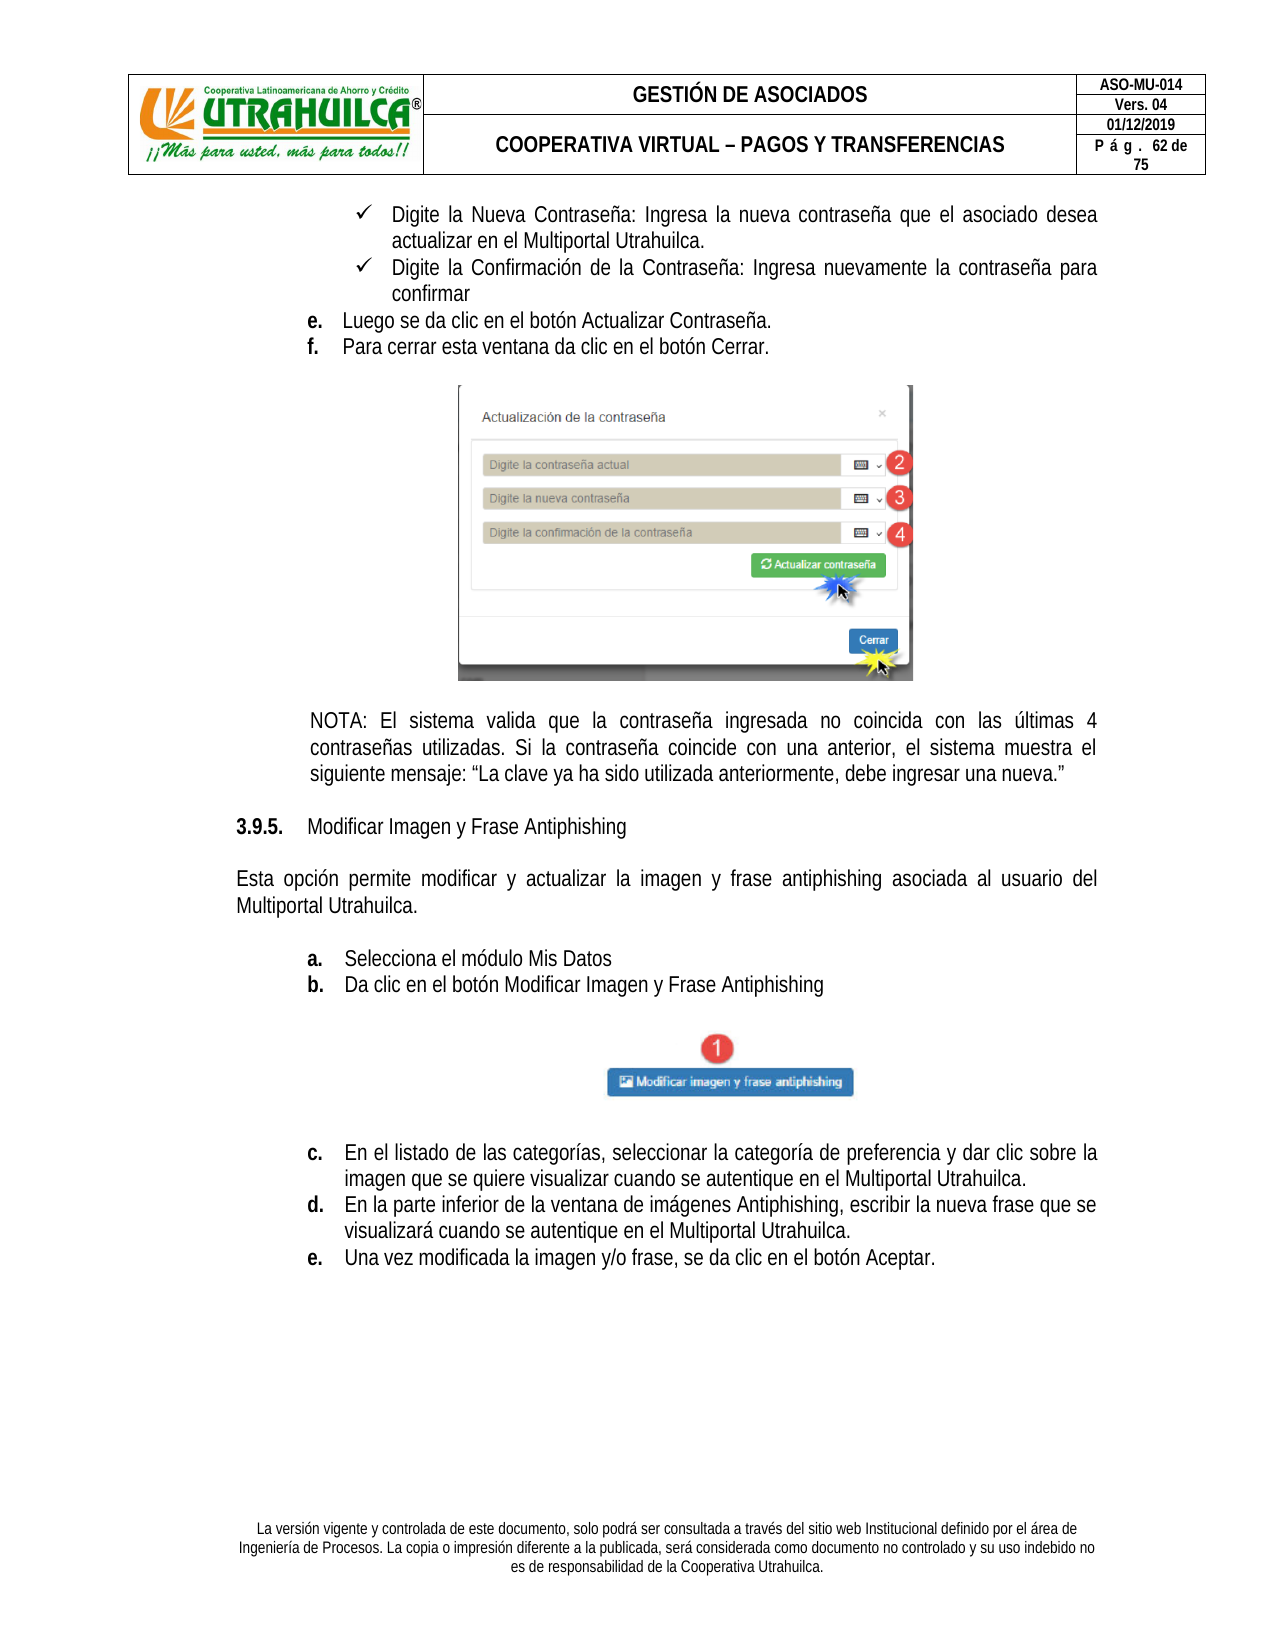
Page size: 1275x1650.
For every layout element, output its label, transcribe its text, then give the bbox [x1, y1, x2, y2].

text NOTA: El sistema valida que la contraseña ingresada no coincida con las últimas 4 contraseñas utilizadas. Si la contraseña coincide con una anterior, el sistema muestra el siguiente mensaje: “La clave ya ha sido utilizada anteriormente, debe ingresar una nueva.” [310, 707, 1098, 786]
picture [139, 86, 422, 162]
list Para cerrar esta ventana da clic en el botón Cerrar. [307, 333, 1098, 359]
list Selecciona el módulo Mis Datos [307, 944, 1098, 971]
picture [596, 1023, 864, 1112]
list Da clic en el botón Modificar Imagen y Frase Antiphishing [307, 971, 1098, 997]
picture [458, 385, 914, 681]
list Luego se da clic en el botón Actualizar Contraseña. [307, 307, 1098, 333]
list Modificar Imagen y Frase Antiphishing [236, 813, 1098, 839]
list Digite la Nueva Contraseña: Ingresa la nueva contraseña que el asociado desea actualizar en el Multiportal Utrahuilca. [354, 201, 1098, 254]
list Una vez modificada la imagen y/o frase, se da clic en el botón Aceptar. [307, 1244, 1098, 1270]
text Esta opción permite modificar y actualizar la imagen y frase antiphishing asociada al usuario del Multiportal Utrahuilca. [236, 865, 1098, 918]
list Digite la Confirmación de la Contraseña: Ingresa nuevamente la contraseña para confirmar [354, 254, 1098, 307]
list En el listado de las categorías, seleccionar la categoría de preferencia y dar clic sobre la imagen que se quiere visualizar cuando se autentique en el Multiportal Utrahuilca. [307, 1138, 1098, 1191]
list En la parte inferior de la ventana de imágenes Antiphishing, escribir la nueva frase que se visualizará cuando se autentique en el Multiportal Utrahuilca. [307, 1191, 1098, 1244]
